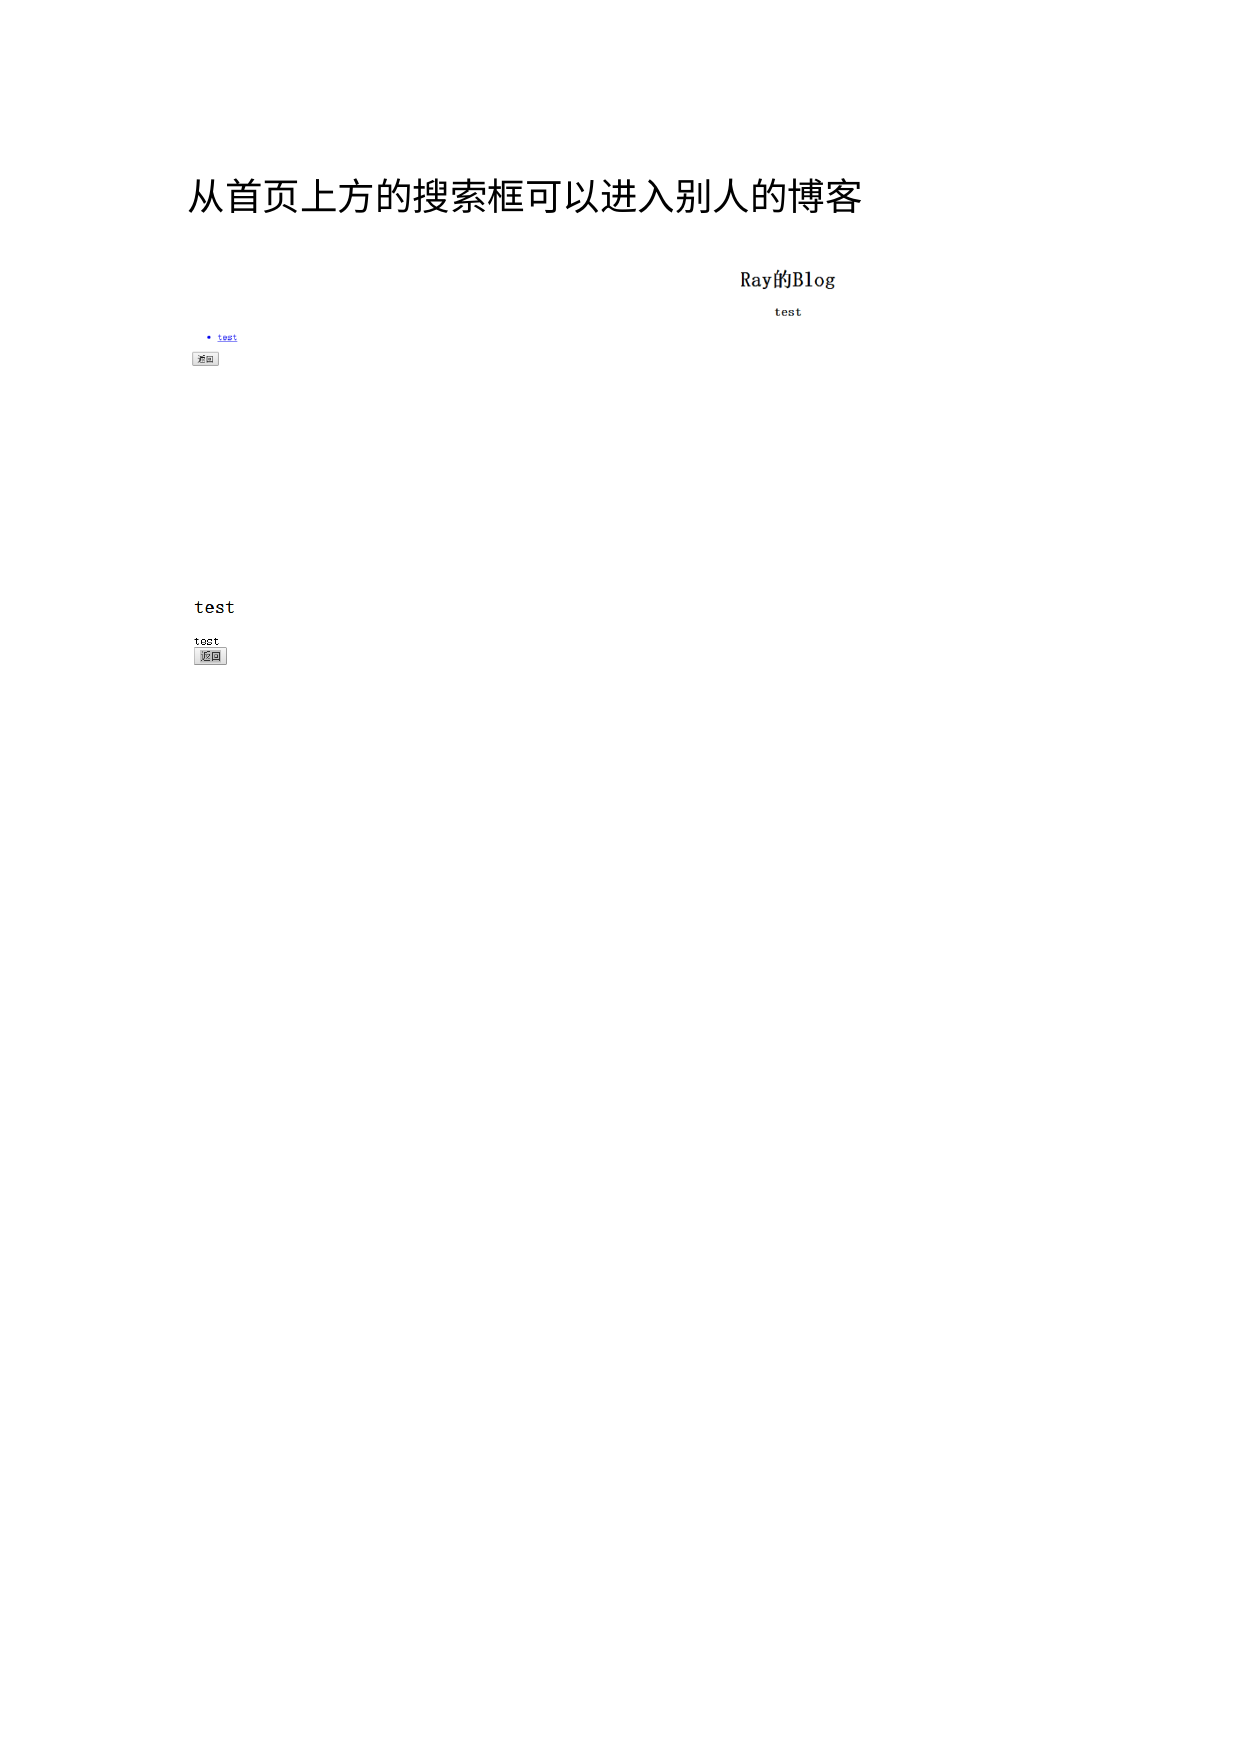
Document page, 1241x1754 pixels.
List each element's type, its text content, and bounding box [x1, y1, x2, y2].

text 从首页上方的搜索框可以进入别人的博客 [187, 162, 1053, 227]
picture [187, 584, 1241, 1189]
picture [187, 259, 1241, 559]
